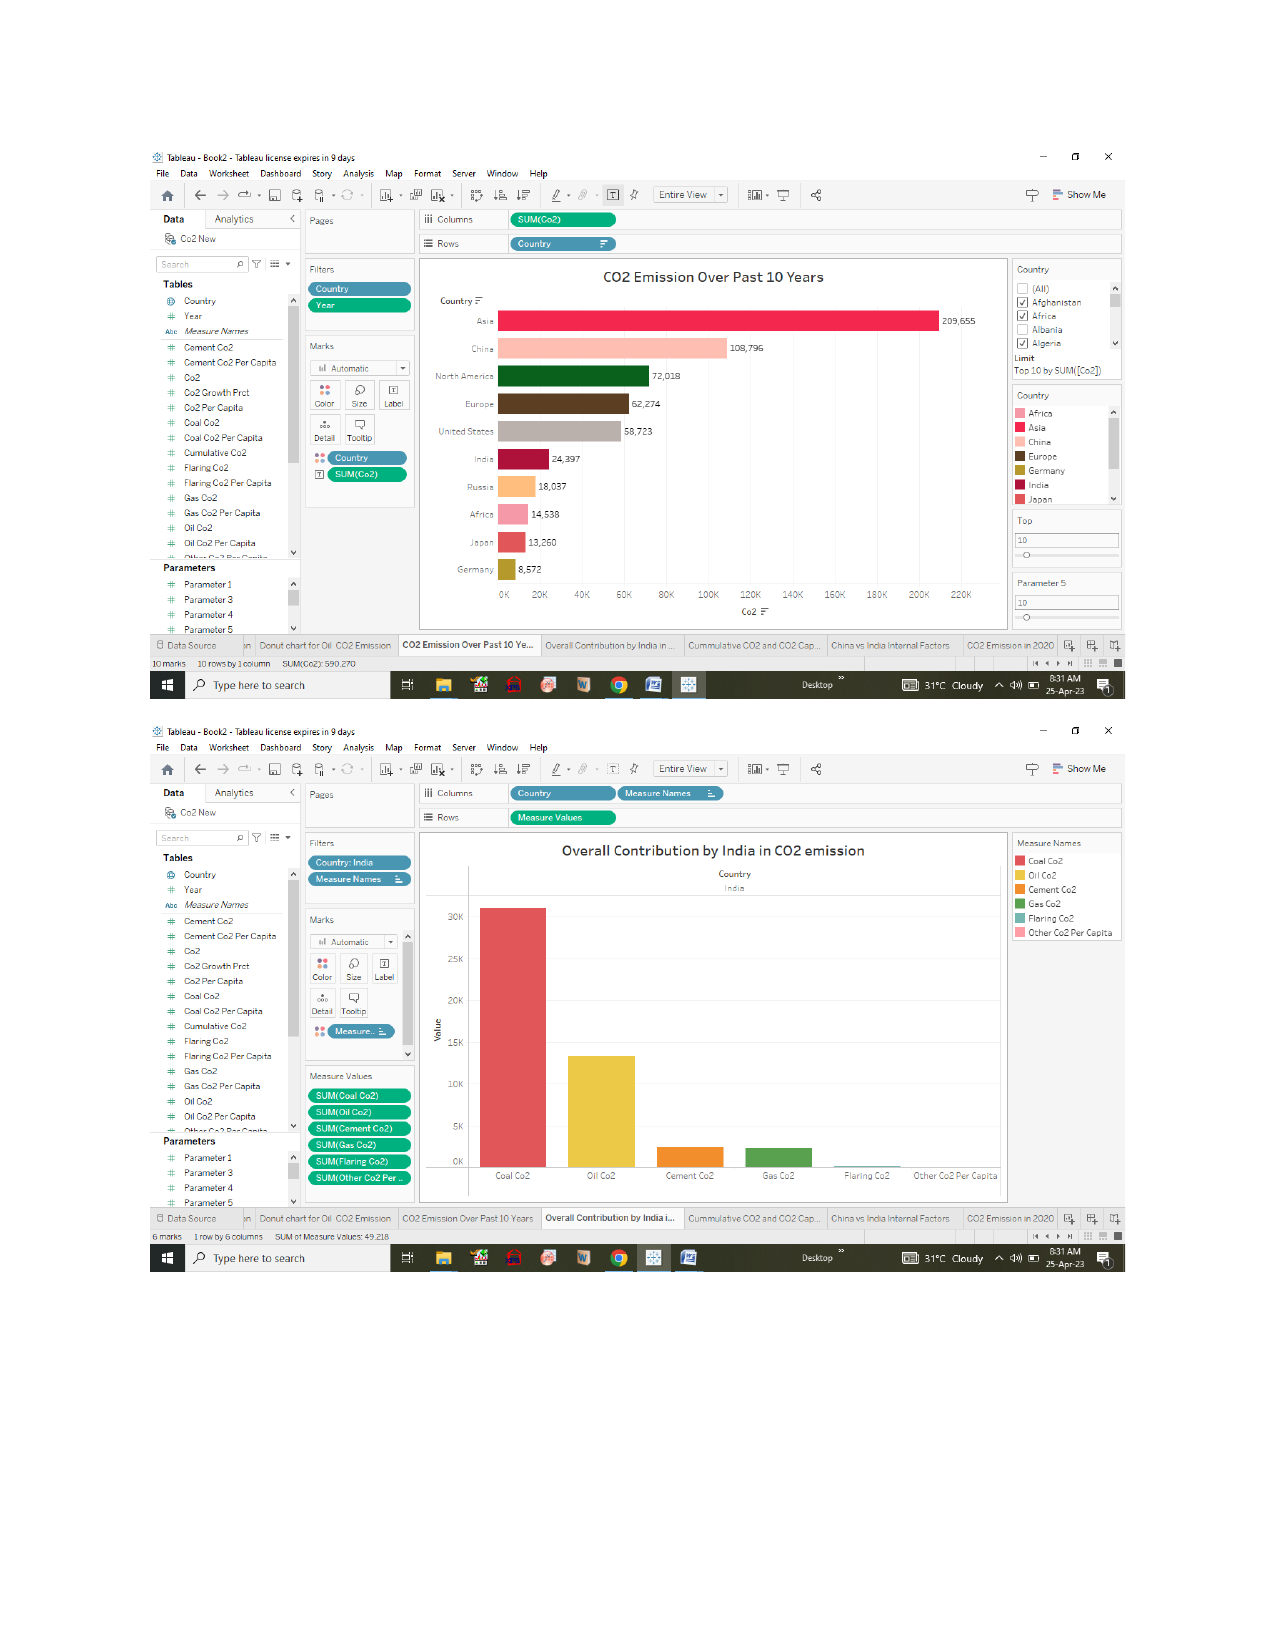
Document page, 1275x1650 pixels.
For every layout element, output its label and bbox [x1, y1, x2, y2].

picture [150, 723, 1125, 1272]
picture [150, 150, 1125, 699]
